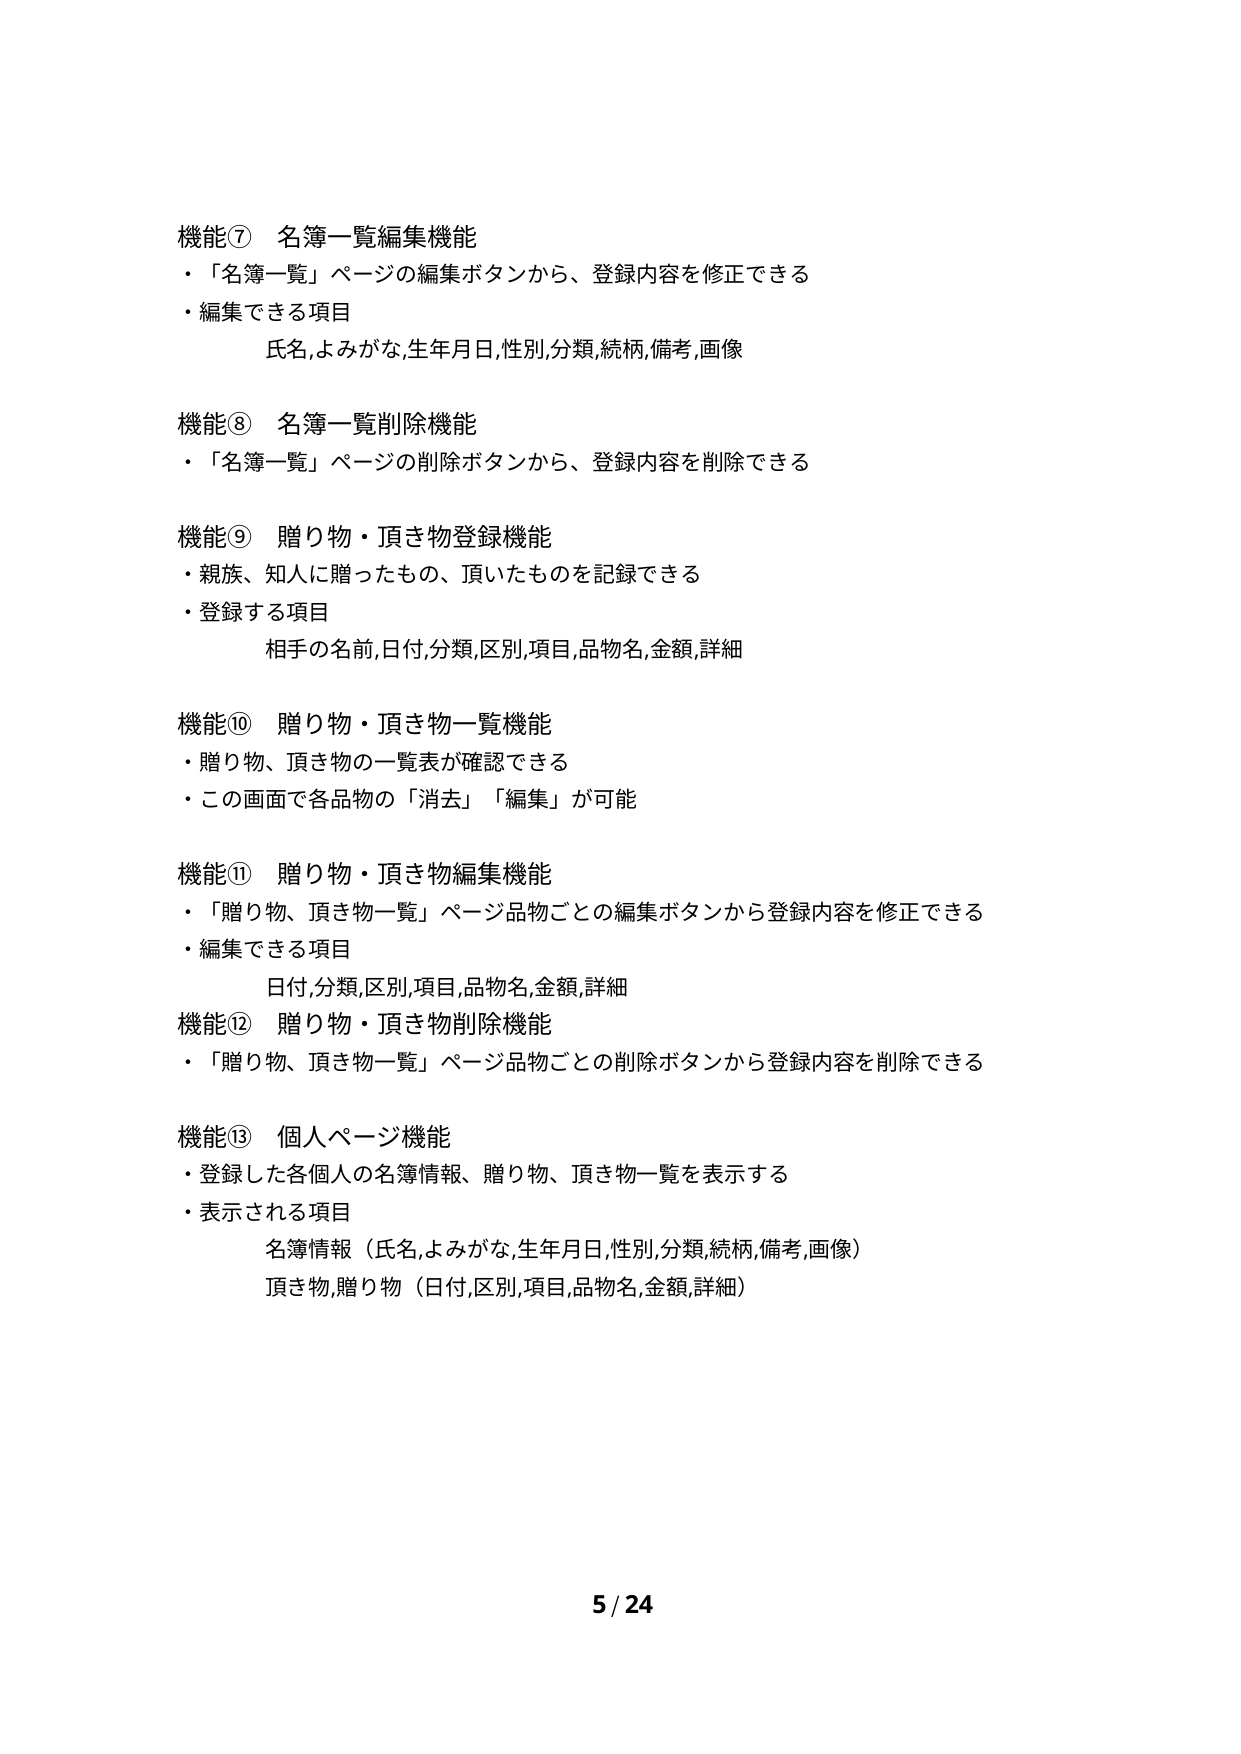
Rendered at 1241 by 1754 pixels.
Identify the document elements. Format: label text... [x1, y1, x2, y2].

text ・編集できる項目 [177, 929, 1063, 967]
subtitle 機能⑦ 名簿一覧編集機能 [177, 217, 1063, 254]
subtitle 機能⑨ 贈り物・頂き物登録機能 [177, 517, 1063, 554]
subtitle 機能⑫ 贈り物・頂き物削除機能 [177, 1004, 1063, 1042]
text 日付,分類,区別,項目,品物名,金額,詳細 [177, 967, 1063, 1004]
text ・贈り物、頂き物の一覧表が確認できる [177, 742, 1063, 779]
subtitle 機能⑧ 名簿一覧削除機能 [177, 404, 1063, 442]
text ・この画面で各品物の「消去」「編集」が可能 [177, 779, 1063, 817]
subtitle 機能⑩ 贈り物・頂き物一覧機能 [177, 704, 1063, 742]
text 頂き物,贈り物（日付,区別,項目,品物名,金額,詳細） [177, 1267, 1063, 1304]
text ・「贈り物、頂き物一覧」ページ品物ごとの削除ボタンから登録内容を削除できる [177, 1042, 1063, 1079]
text ・「名簿一覧」ページの削除ボタンから、登録内容を削除できる [177, 442, 1063, 479]
subtitle 機能⑪ 贈り物・頂き物編集機能 [177, 854, 1063, 892]
text ・親族、知人に贈ったもの、頂いたものを記録できる [177, 554, 1063, 592]
text ・登録する項目 相手の名前,日付,分類,区別,項目,品物名,金額,詳細 [177, 592, 1063, 667]
text ・「贈り物、頂き物一覧」ページ品物ごとの編集ボタンから登録内容を修正できる [177, 892, 1063, 929]
text 氏名,よみがな,生年月日,性別,分類,続柄,備考,画像 [177, 329, 1063, 367]
text 名簿情報（氏名,よみがな,生年月日,性別,分類,続柄,備考,画像） [177, 1229, 1063, 1267]
text ・登録した各個人の名簿情報、贈り物、頂き物一覧を表示する [177, 1154, 1063, 1192]
text ・表示される項目 [177, 1192, 1063, 1229]
text ・「名簿一覧」ページの編集ボタンから、登録内容を修正できる [177, 254, 1063, 292]
text ・編集できる項目 [177, 292, 1063, 329]
subtitle 機能⑬ 個人ページ機能 [177, 1117, 1063, 1154]
